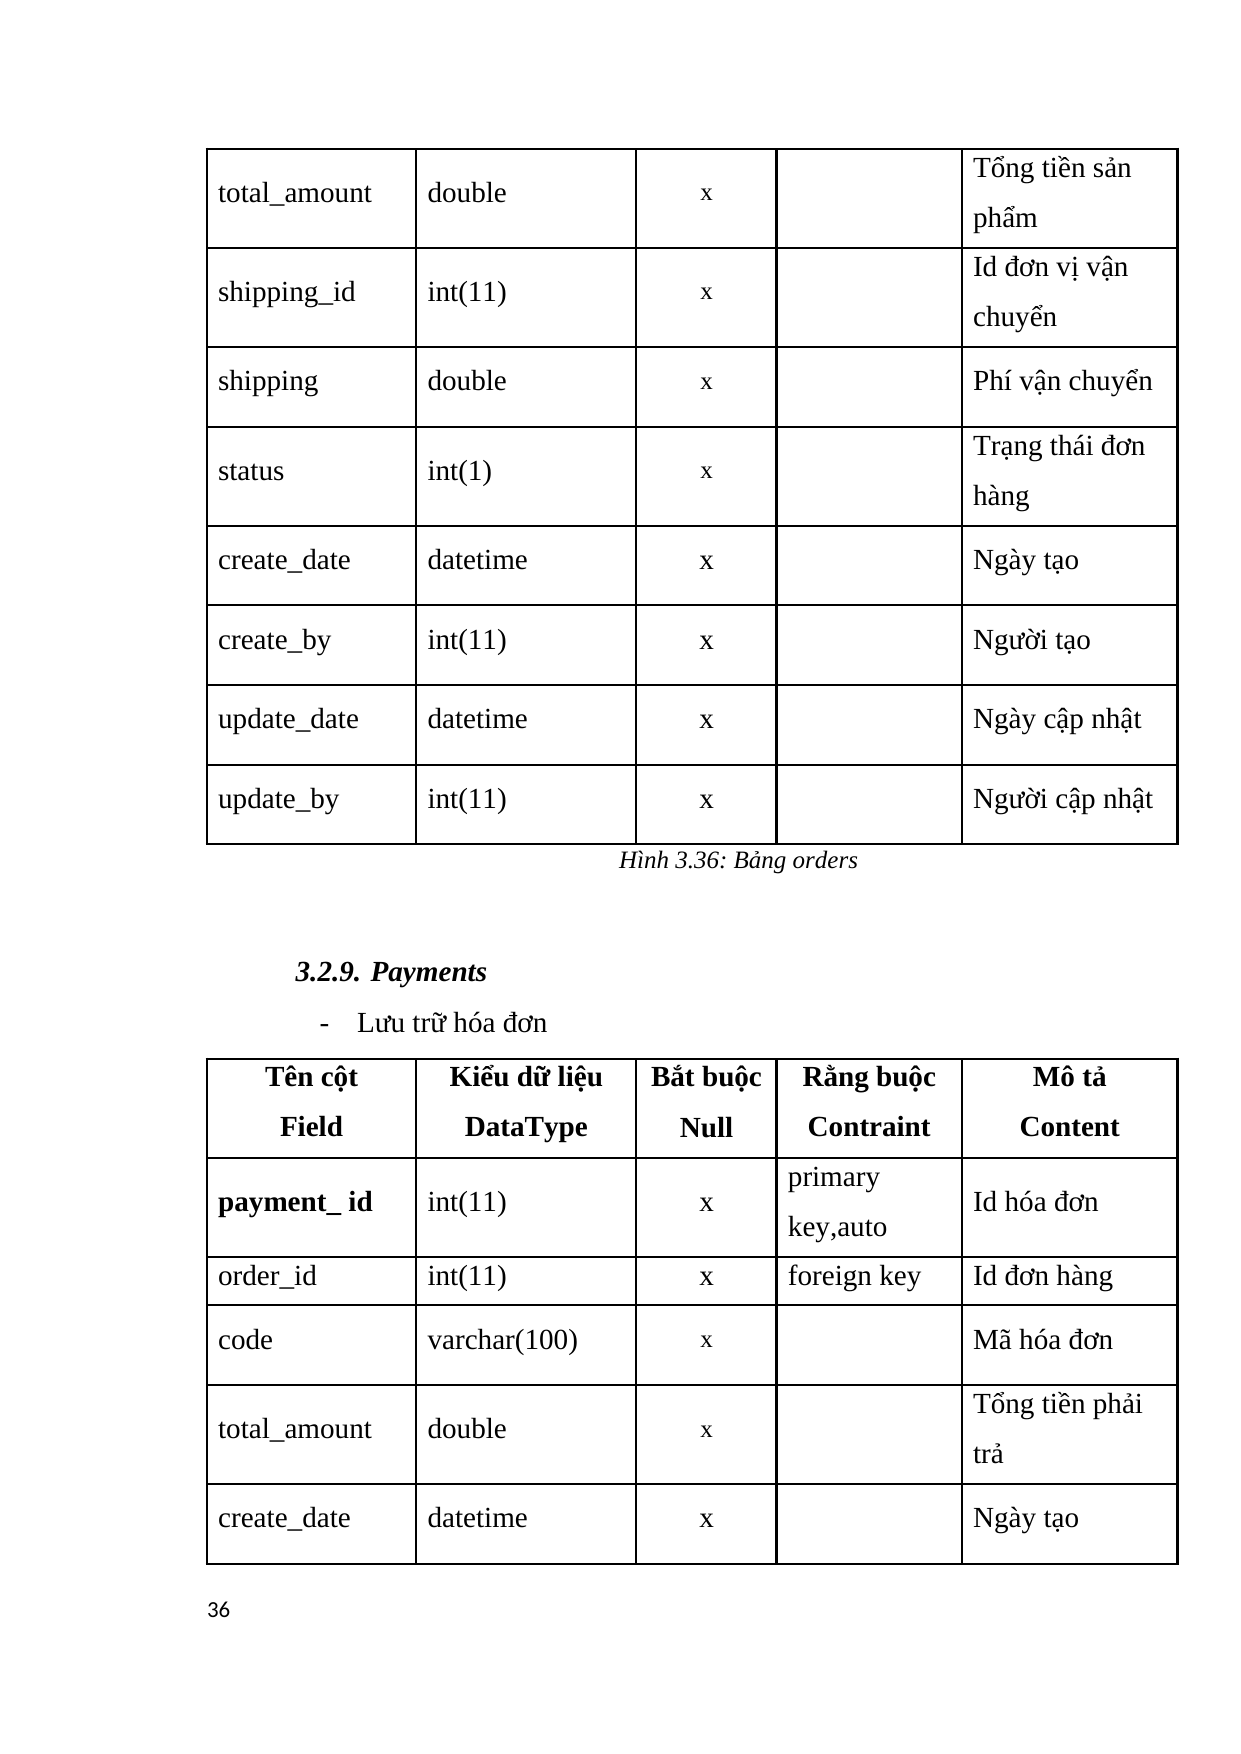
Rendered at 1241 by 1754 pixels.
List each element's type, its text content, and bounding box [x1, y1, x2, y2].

table_cell [778, 527, 961, 604]
table_cell datetime [417, 686, 635, 764]
table_cell primary key,auto [778, 1159, 961, 1256]
table_cell x [637, 249, 775, 346]
table_cell int(11) [417, 606, 635, 684]
table_cell Tổng tiền phải trả [963, 1386, 1176, 1483]
table_cell total_amount [208, 150, 415, 247]
table_cell create_by [208, 606, 415, 684]
table_header Tên cột [208, 1060, 415, 1106]
table_cell shipping_id [208, 249, 415, 346]
table_cell update_by [208, 766, 415, 843]
table_cell [778, 249, 961, 346]
table_header Mô tả [963, 1060, 1176, 1106]
table_cell x [637, 428, 775, 524]
table_cell Id đơn hàng [963, 1258, 1176, 1304]
table_cell status [208, 428, 415, 524]
table_cell Id đơn vị vận chuyển [963, 249, 1176, 346]
table_cell Id hóa đơn [963, 1159, 1176, 1256]
table_cell int(11) [417, 249, 635, 346]
table_cell [778, 686, 961, 764]
table_cell order_id [208, 1258, 415, 1304]
table_cell x [637, 1159, 775, 1256]
table_cell varchar(100) [417, 1306, 635, 1384]
table_cell Người tạo [963, 606, 1176, 684]
table_cell x [637, 1485, 775, 1563]
table_cell x [637, 686, 775, 764]
table_cell x [637, 348, 775, 426]
table_cell x [637, 1258, 775, 1304]
table_cell int(11) [417, 1258, 635, 1304]
subtitle Payments [295, 954, 1122, 988]
table_cell x [637, 527, 775, 604]
table_cell Content [963, 1106, 1176, 1157]
table_cell code [208, 1306, 415, 1384]
table_cell DataType [417, 1106, 635, 1157]
table_cell create_date [208, 527, 415, 604]
table_cell datetime [417, 527, 635, 604]
table_cell [778, 766, 961, 843]
table_cell [778, 150, 961, 247]
table_header Bắt buộc Null [637, 1060, 775, 1157]
table_cell x [637, 1386, 775, 1483]
table_cell [778, 1386, 961, 1483]
table_cell x [637, 766, 775, 843]
table_cell total_amount [208, 1386, 415, 1483]
table_cell [778, 1306, 961, 1384]
table_cell x [637, 150, 775, 247]
table_cell [778, 606, 961, 684]
table_cell double [417, 150, 635, 247]
table_header Kiểu dữ liệu [417, 1060, 635, 1106]
table_cell Phí vận chuyển [963, 348, 1176, 426]
table_cell Tổng tiền sản phẩm [963, 150, 1176, 247]
table_cell create_date [208, 1485, 415, 1563]
table_cell double [417, 1386, 635, 1483]
table_cell Người cập nhật [963, 766, 1176, 843]
table_cell x [637, 606, 775, 684]
table_cell Trạng thái đơn hàng [963, 428, 1176, 524]
table_cell int(11) [417, 766, 635, 843]
table_cell Mã hóa đơn [963, 1306, 1176, 1384]
table_cell x [637, 1306, 775, 1384]
table_cell int(11) [417, 1159, 635, 1256]
table_cell [778, 348, 961, 426]
table_cell Ngày tạo [963, 527, 1176, 604]
table_cell [778, 1485, 961, 1563]
table_cell Ngày cập nhật [963, 686, 1176, 764]
table_cell Field [208, 1106, 415, 1157]
table_cell payment_ id [208, 1159, 415, 1256]
table_cell foreign key [778, 1258, 961, 1304]
table_cell update_date [208, 686, 415, 764]
table_cell shipping [208, 348, 415, 426]
table_cell double [417, 348, 635, 426]
table_cell Ngày tạo [963, 1485, 1176, 1563]
table_cell datetime [417, 1485, 635, 1563]
table_header Rằng buộc [778, 1060, 961, 1106]
table_cell Contraint [778, 1106, 961, 1157]
table_cell [778, 428, 961, 524]
table_cell int(1) [417, 428, 635, 524]
list Lưu trữ hóa đơn [319, 1005, 1122, 1038]
